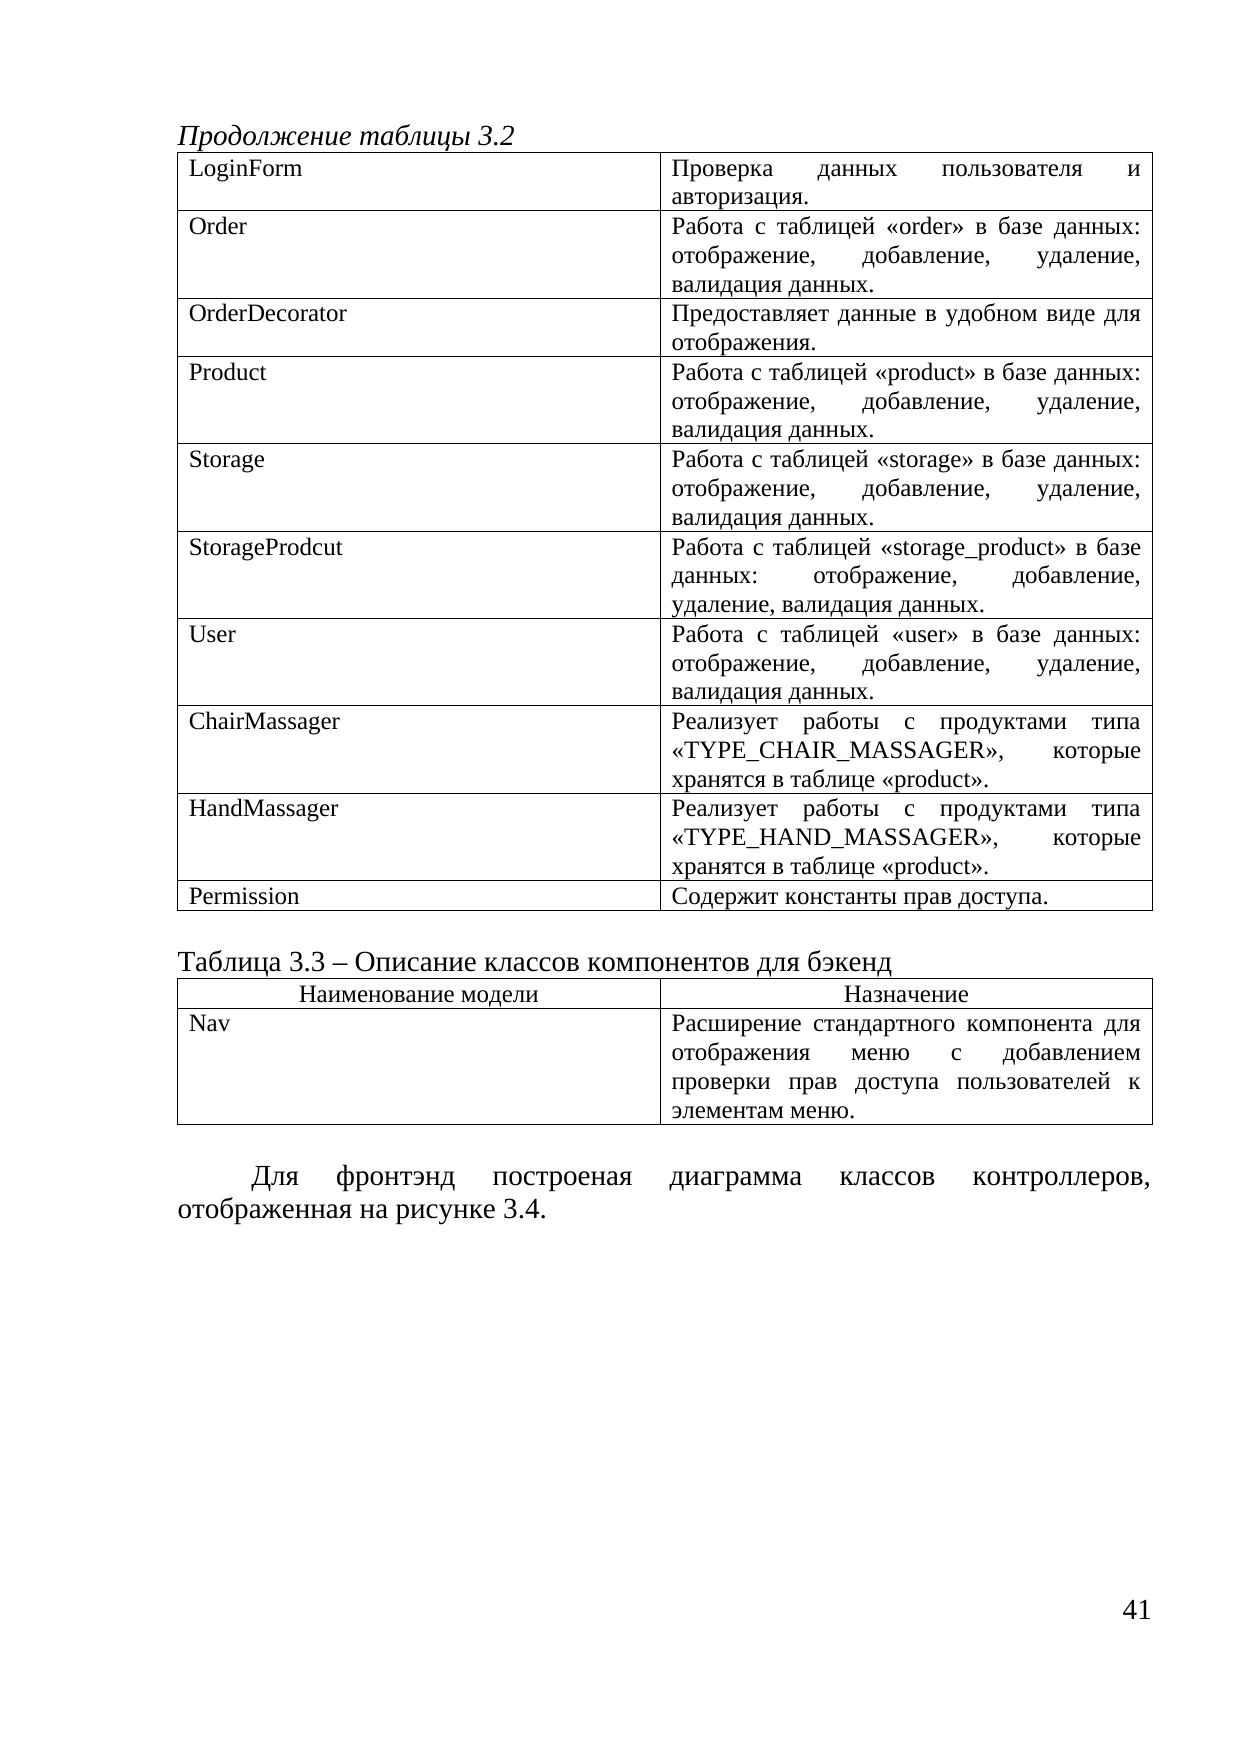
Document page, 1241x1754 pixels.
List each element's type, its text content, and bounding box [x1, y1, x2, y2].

table_header Наименование модели [178, 979, 660, 1007]
table_cell OrderDecorаtor [178, 299, 660, 356]
table_cell Storаge [178, 444, 660, 531]
table_cell Содержит константы прав доступа. [661, 881, 1152, 909]
table_cell Работа с таблицей «storage_product» в базе данных: отображение, добавление, удаление, валидация данных. [661, 532, 1152, 618]
table_cell Работа с таблицей «user» в базе данных: отображение, добавление, удаление, валидация данных. [661, 619, 1152, 705]
table_cell Расширение стандартного компонента для отображения меню с добавлением проверки прав доступа пользователей к элементам меню. [661, 1009, 1152, 1123]
table_cell ChаirMаssаger [178, 706, 660, 792]
table_cell User [178, 619, 660, 705]
text Продолжение таблицы 3.2 [177, 118, 1152, 152]
table_cell Product [178, 357, 660, 443]
table_cell Предоставляет данные в удобном виде для отображения. [661, 299, 1152, 356]
table_cell Работа с таблицей «product» в базе данных: отображение, добавление, удаление, валидация данных. [661, 357, 1152, 443]
table_cell StorаgeProdcut [178, 532, 660, 618]
text Для фронтэнд построеная диаграмма классов контроллеров, отображенная на рисунке 3.4. [177, 1158, 1152, 1225]
table_cell Работа с таблицей «storage» в базе данных: отображение, добавление, удаление, валидация данных. [661, 444, 1152, 531]
table_cell Permission [178, 881, 660, 909]
text Таблица 3.3 – Описание классов компонентов для бэкенд [177, 944, 1152, 978]
table_cell Работа с таблицей «order» в базе данных: отображение, добавление, удаление, валидация данных. [661, 211, 1152, 297]
table_header Проверка данных пользователя и авторизация. [661, 153, 1152, 210]
table_header LoginForm [178, 153, 660, 210]
table_cell Order [178, 211, 660, 297]
table_cell Реализует работы с продуктами типа «TYPE_CHAIR_MASSAGER», которые хранятся в таблице «product». [661, 706, 1152, 792]
table_cell Nаv [178, 1009, 660, 1123]
table_cell Реализует работы с продуктами типа «TYPE_HAND_MASSAGER», которые хранятся в таблице «product». [661, 794, 1152, 880]
table_header Назначение [661, 979, 1152, 1007]
table_cell HаndMаssаger [178, 794, 660, 880]
